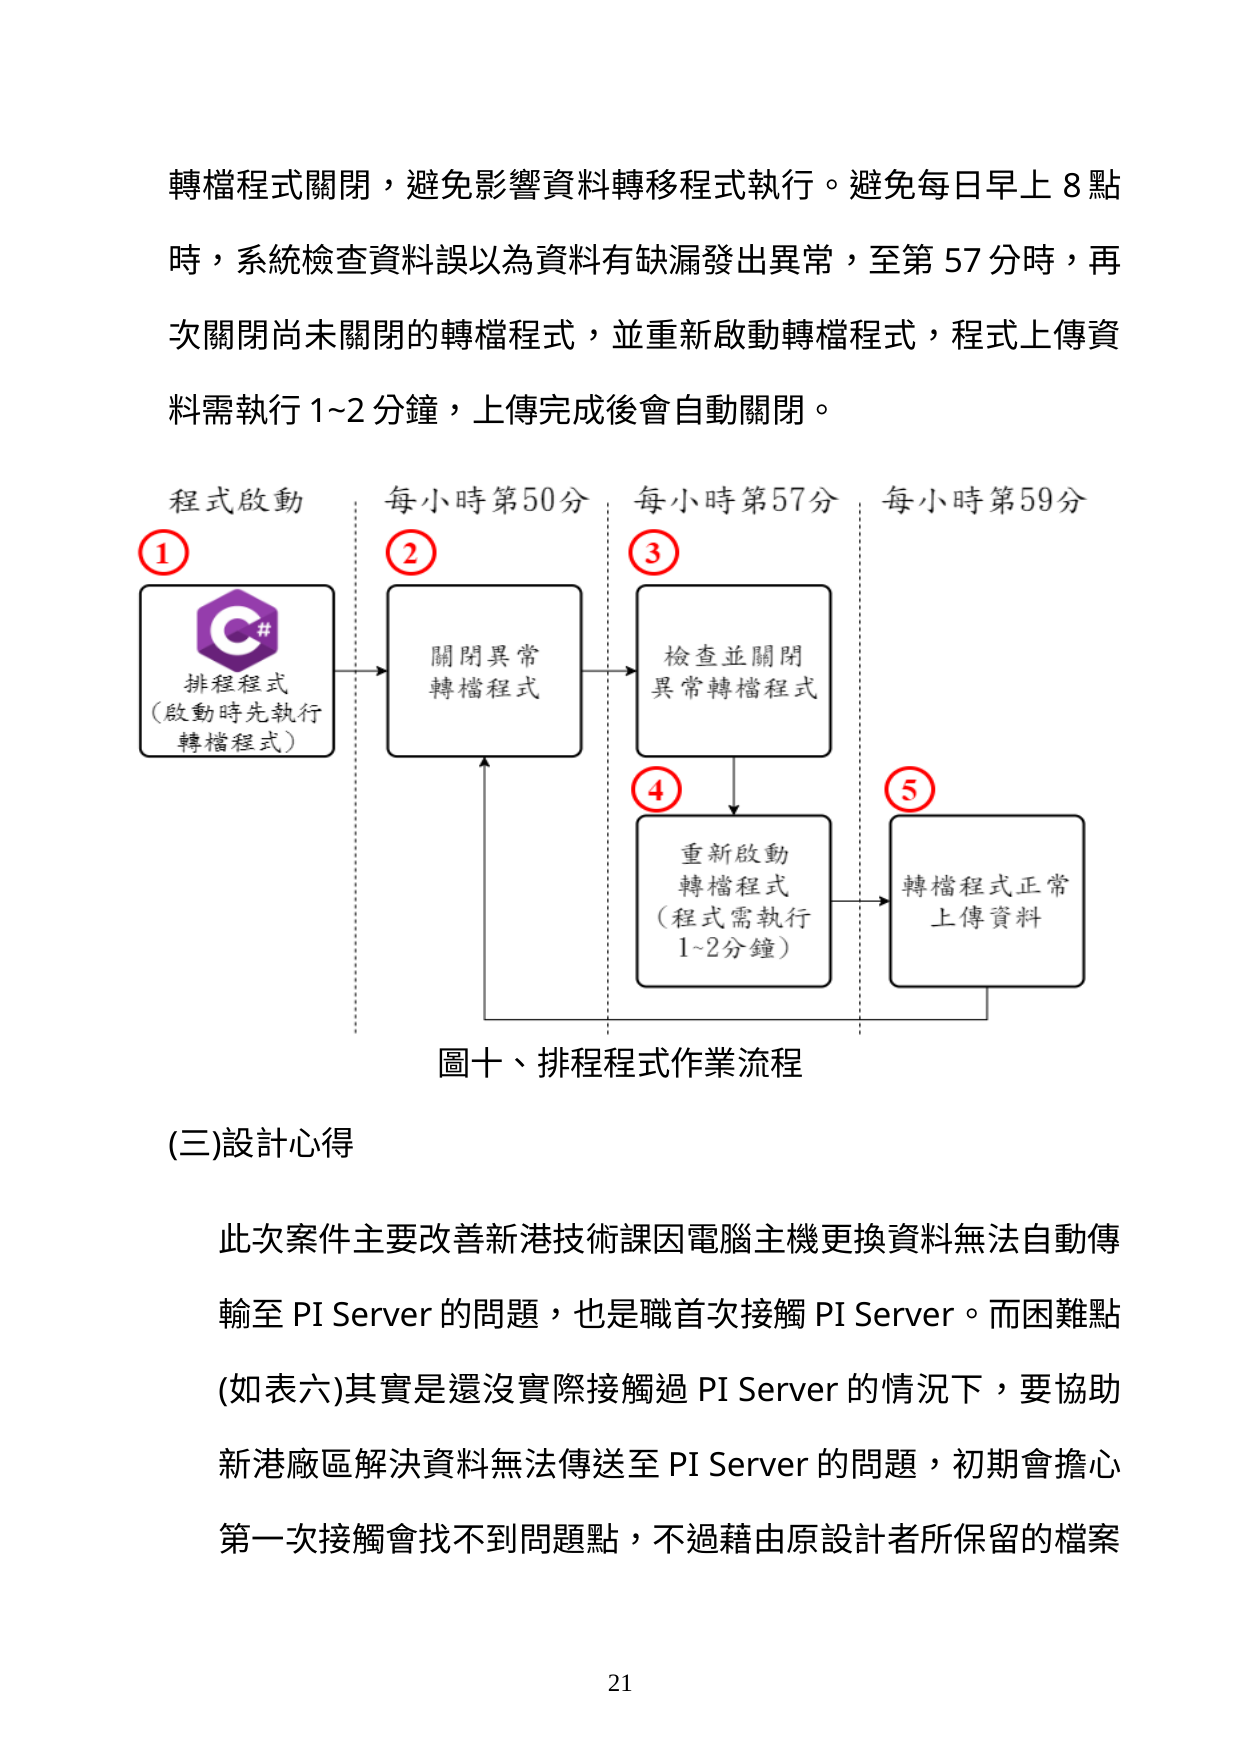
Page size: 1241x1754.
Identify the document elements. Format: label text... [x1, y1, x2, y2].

text 圖十、排程程式作業流程 [118, 1046, 1122, 1083]
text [168, 146, 1122, 445]
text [218, 1200, 1122, 1575]
text (三)設計心得 [168, 1104, 1122, 1179]
picture [118, 445, 1122, 1046]
